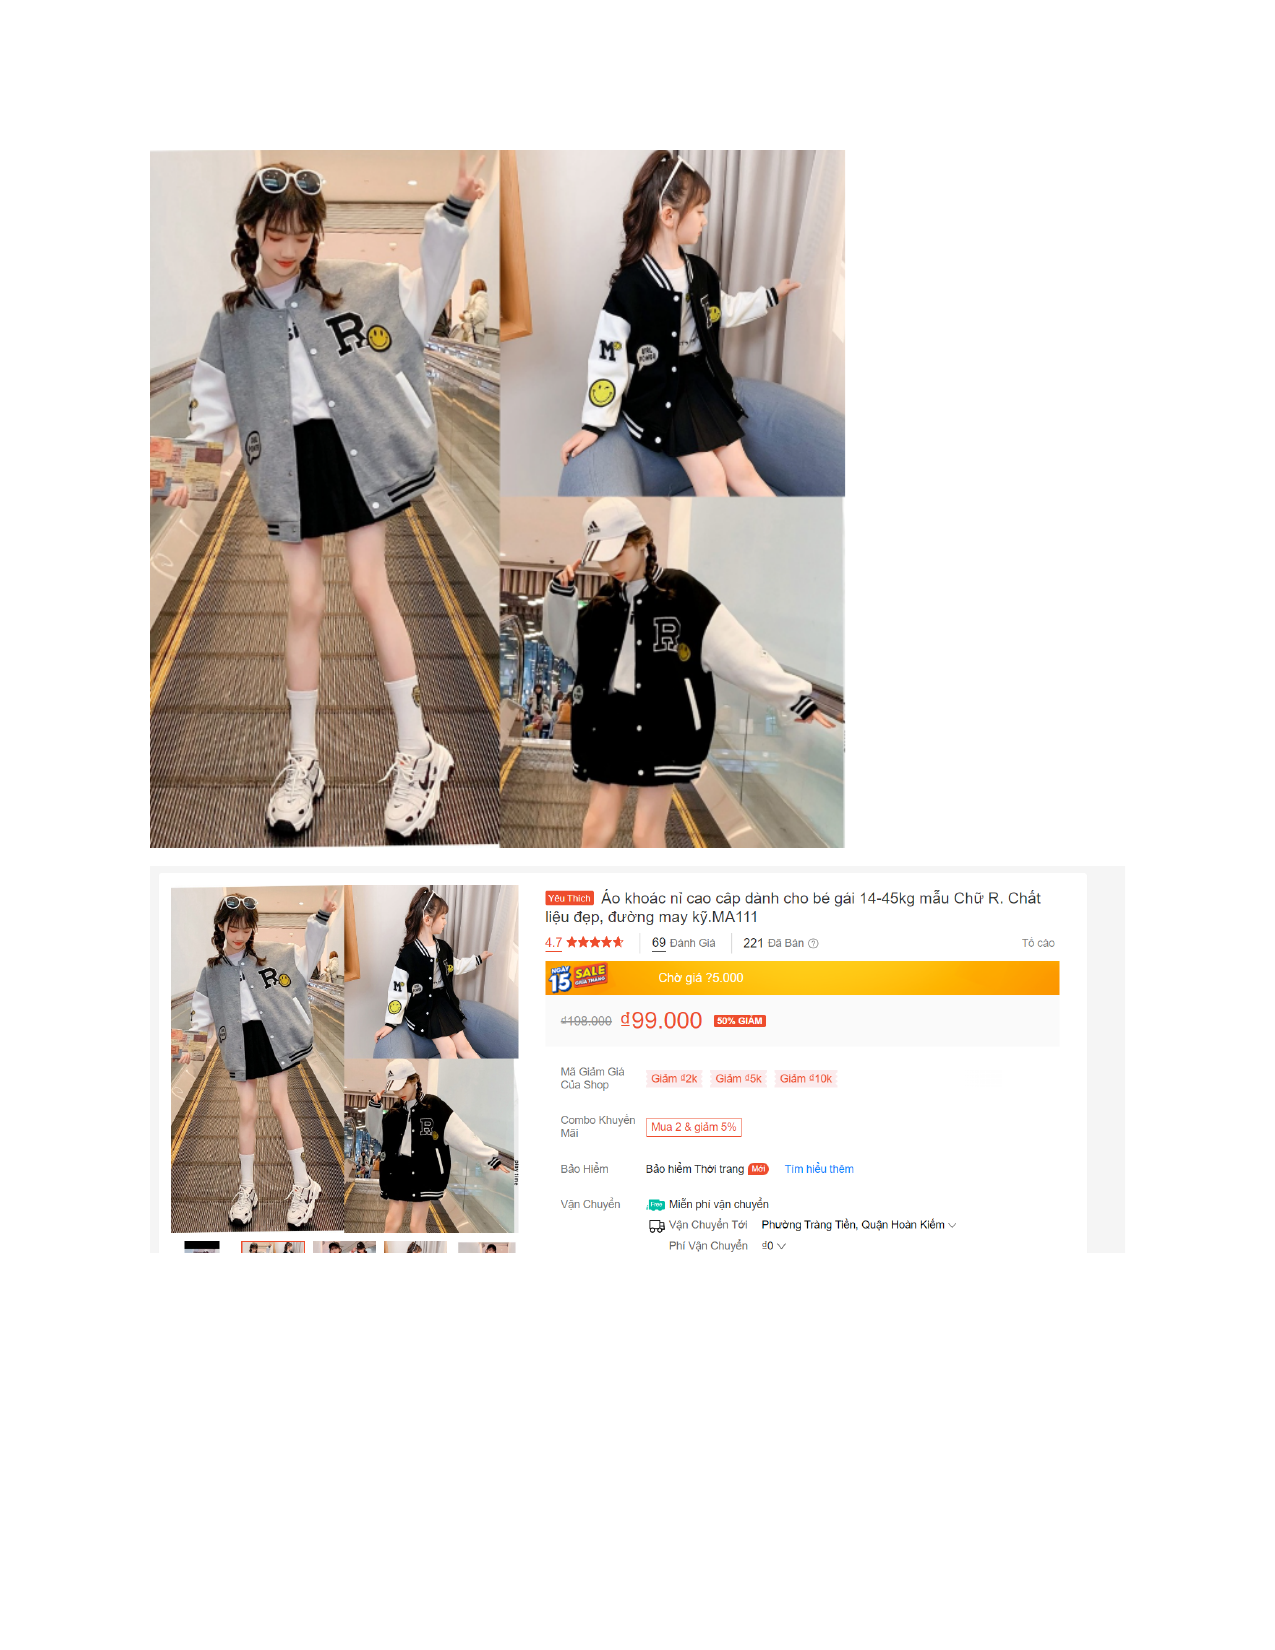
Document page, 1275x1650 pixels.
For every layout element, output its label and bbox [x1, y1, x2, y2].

picture [150, 866, 1125, 1253]
picture [150, 150, 846, 848]
